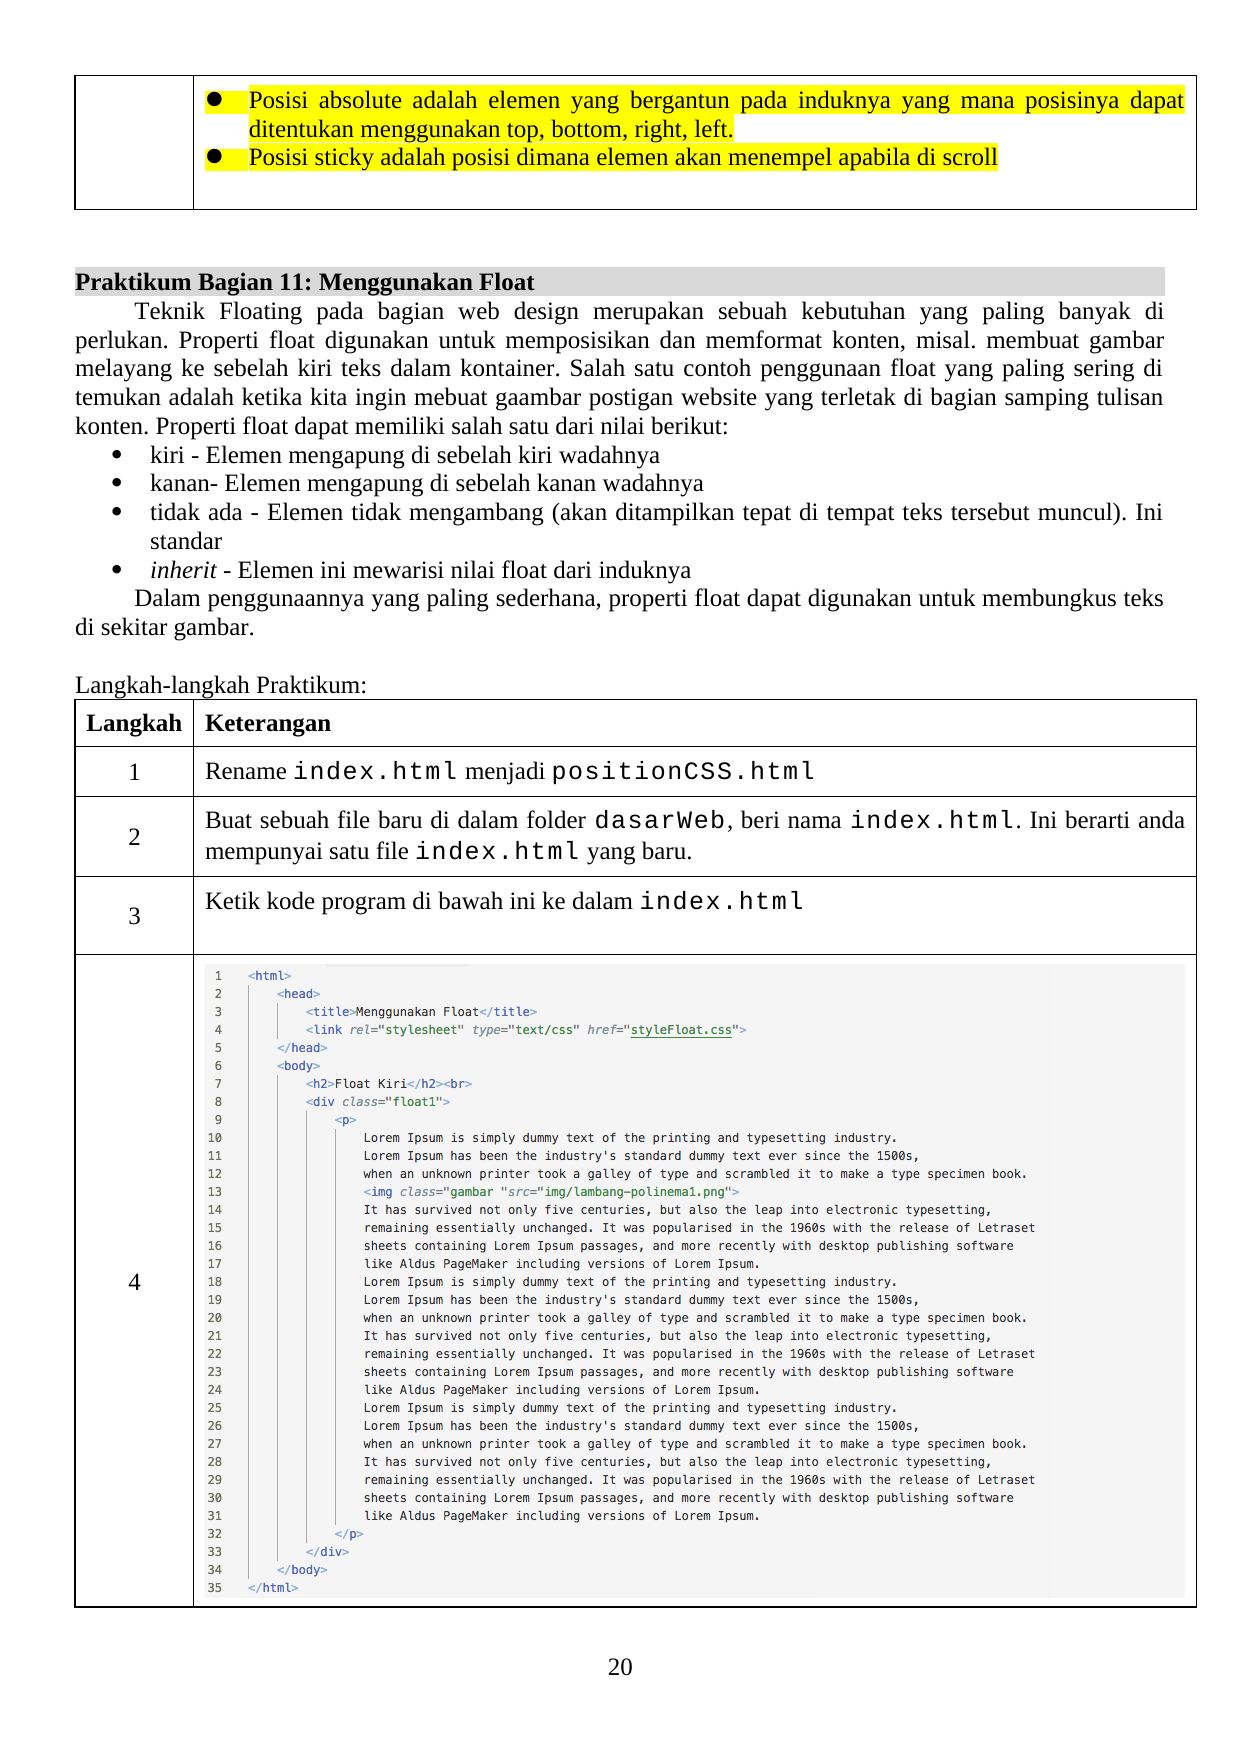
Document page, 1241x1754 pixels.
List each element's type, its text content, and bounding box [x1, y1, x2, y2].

table_cell 1 [76, 747, 193, 796]
list kiri - Elemen mengapung di sebelah kiri wadahnya [112, 440, 1165, 468]
table_cell Ketik kode program di bawah ini ke dalam index.html [194, 877, 1196, 954]
table_header Keterangan [194, 700, 1196, 746]
table_header Langkah [76, 700, 193, 746]
list kanan- Elemen mengapung di sebelah kanan wadahnya [112, 468, 1165, 497]
text Teknik Floating pada bagian web design merupakan sebuah kebutuhan yang paling banyak di perlukan. Properti float digunakan untuk memposisikan dan memformat konten, misal. membuat gambar melayang ke sebelah kiri teks dalam kontainer. Salah satu contoh penggunaan float yang paling sering di temukan adalah ketika kita ingin mebuat gaambar postigan website yang terletak di bagian samping tulisan konten. Properti float dapat memiliki salah satu dari nilai berikut: [75, 296, 1165, 440]
table_cell Rename index.html menjadi positionCSS.html [194, 747, 1196, 796]
picture [204, 964, 1050, 1598]
list tidak ada - Elemen tidak mengambang (akan ditampilkan tepat di tempat teks tersebut muncul). Ini standar [112, 497, 1165, 555]
table_cell 4 [76, 955, 193, 1606]
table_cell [194, 76, 1196, 209]
text Praktikum Bagian 11: Menggunakan Float [75, 267, 1165, 296]
table_cell 3 [76, 877, 193, 954]
table_cell [194, 955, 1196, 1606]
text Langkah-langkah Praktikum: [75, 670, 1165, 698]
table_cell 9 [76, 76, 193, 209]
table_cell 2 [76, 797, 193, 876]
list inherit - Elemen ini mewarisi nilai float dari induknya [112, 555, 1165, 583]
text Dalam penggunaannya yang paling sederhana, properti float dapat digunakan untuk membungkus teks di sekitar gambar. [75, 583, 1165, 641]
table_cell Buat sebuah file baru di dalam folder dasarWeb, beri nama index.html. Ini berarti anda mempunyai satu file index.html yang baru. [194, 797, 1196, 876]
